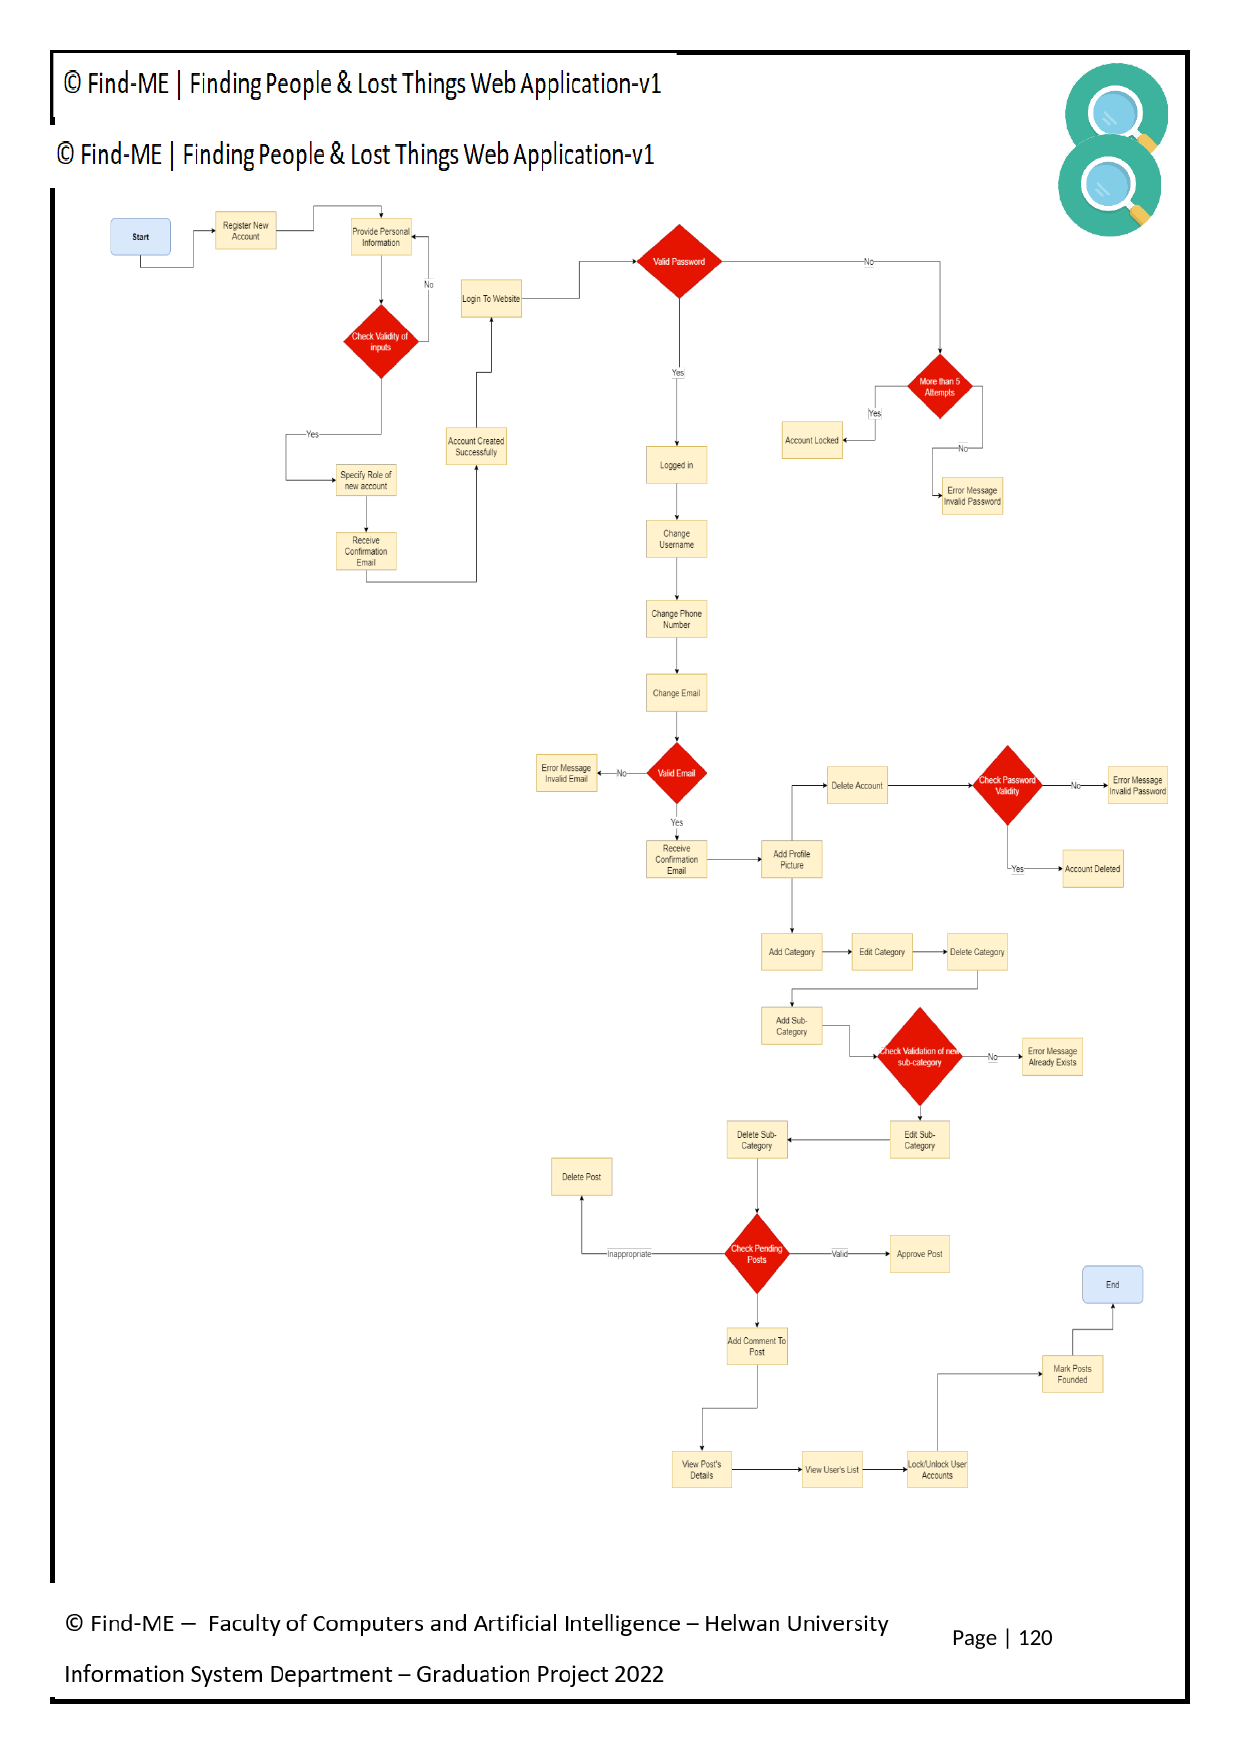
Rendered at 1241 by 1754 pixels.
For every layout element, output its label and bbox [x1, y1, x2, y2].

picture [46, 125, 670, 188]
picture [110, 62, 1168, 1488]
picture [53, 53, 677, 117]
picture [37, 1583, 898, 1697]
